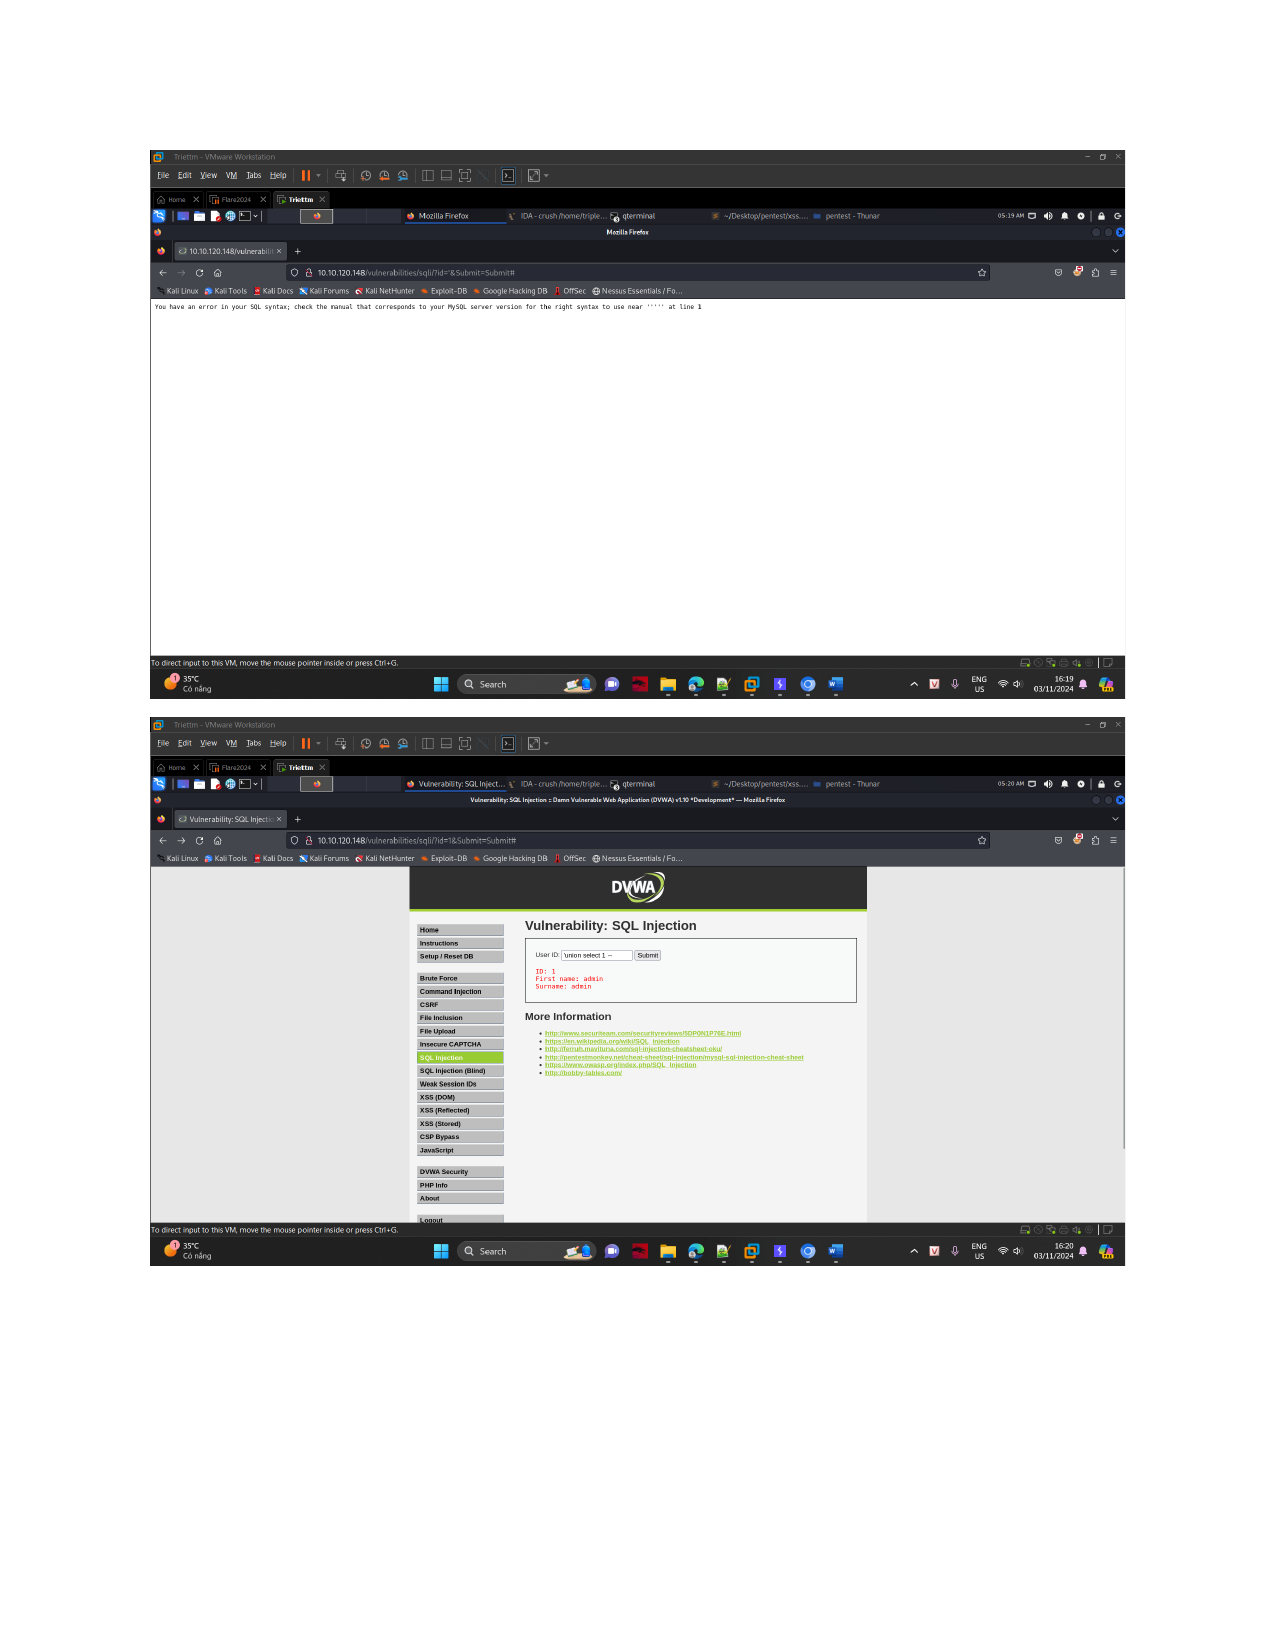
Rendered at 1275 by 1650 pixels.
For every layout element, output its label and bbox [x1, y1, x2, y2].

picture [150, 717, 1125, 1266]
picture [150, 150, 1125, 699]
